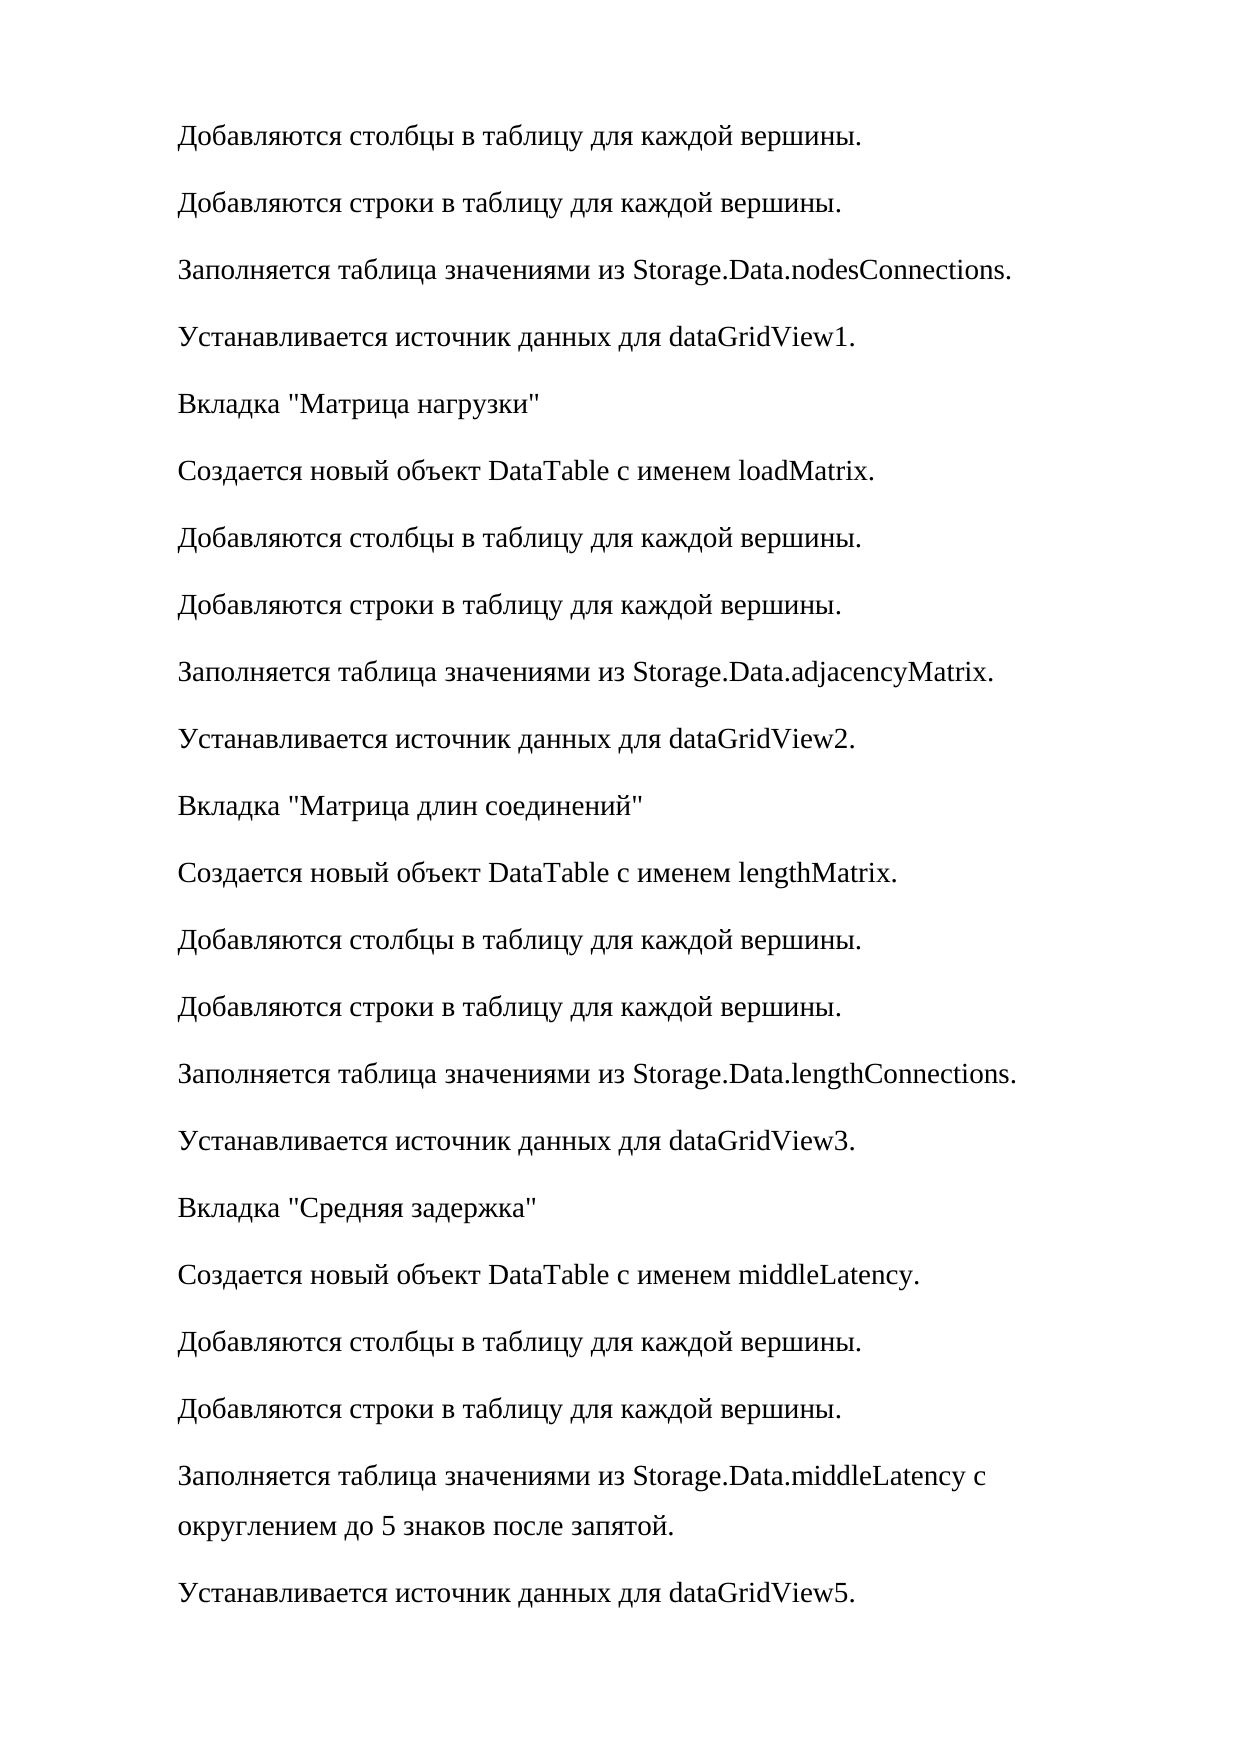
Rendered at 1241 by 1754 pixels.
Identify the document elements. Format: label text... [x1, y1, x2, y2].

text Добавляются столбцы в таблицу для каждой вершины. [177, 118, 1152, 152]
text Создается новый объект DataTable с именем lengthMatrix. [177, 855, 1152, 888]
text Заполняется таблица значениями из Storage.Data.adjacencyMatrix. [177, 654, 1152, 687]
text Создается новый объект DataTable с именем middleLatency. [177, 1257, 1152, 1290]
text Заполняется таблица значениями из Storage.Data.nodesConnections. [177, 252, 1152, 286]
text Добавляются столбцы в таблицу для каждой вершины. [177, 520, 1152, 553]
text Создается новый объект DataTable с именем loadMatrix. [177, 453, 1152, 487]
text Заполняется таблица значениями из Storage.Data.lengthConnections. [177, 1056, 1152, 1089]
text Добавляются строки в таблицу для каждой вершины. [177, 1391, 1152, 1424]
text Вкладка "Матрица длин соединений" [177, 788, 1152, 821]
text Устанавливается источник данных для dataGridView2. [177, 721, 1152, 754]
text Устанавливается источник данных для dataGridView1. [177, 319, 1152, 353]
text Добавляются столбцы в таблицу для каждой вершины. [177, 1324, 1152, 1357]
text Вкладка "Матрица нагрузки" [177, 386, 1152, 419]
text Заполняется таблица значениями из Storage.Data.middleLatency с округлением до 5 знаков после запятой. [177, 1458, 1152, 1542]
text Устанавливается источник данных для dataGridView3. [177, 1123, 1152, 1156]
text Добавляются строки в таблицу для каждой вершины. [177, 587, 1152, 621]
text Добавляются строки в таблицу для каждой вершины. [177, 989, 1152, 1022]
text Добавляются столбцы в таблицу для каждой вершины. [177, 922, 1152, 955]
text Устанавливается источник данных для dataGridView5. [177, 1575, 1152, 1608]
text Добавляются строки в таблицу для каждой вершины. [177, 185, 1152, 219]
text Вкладка "Средняя задержка" [177, 1190, 1152, 1223]
